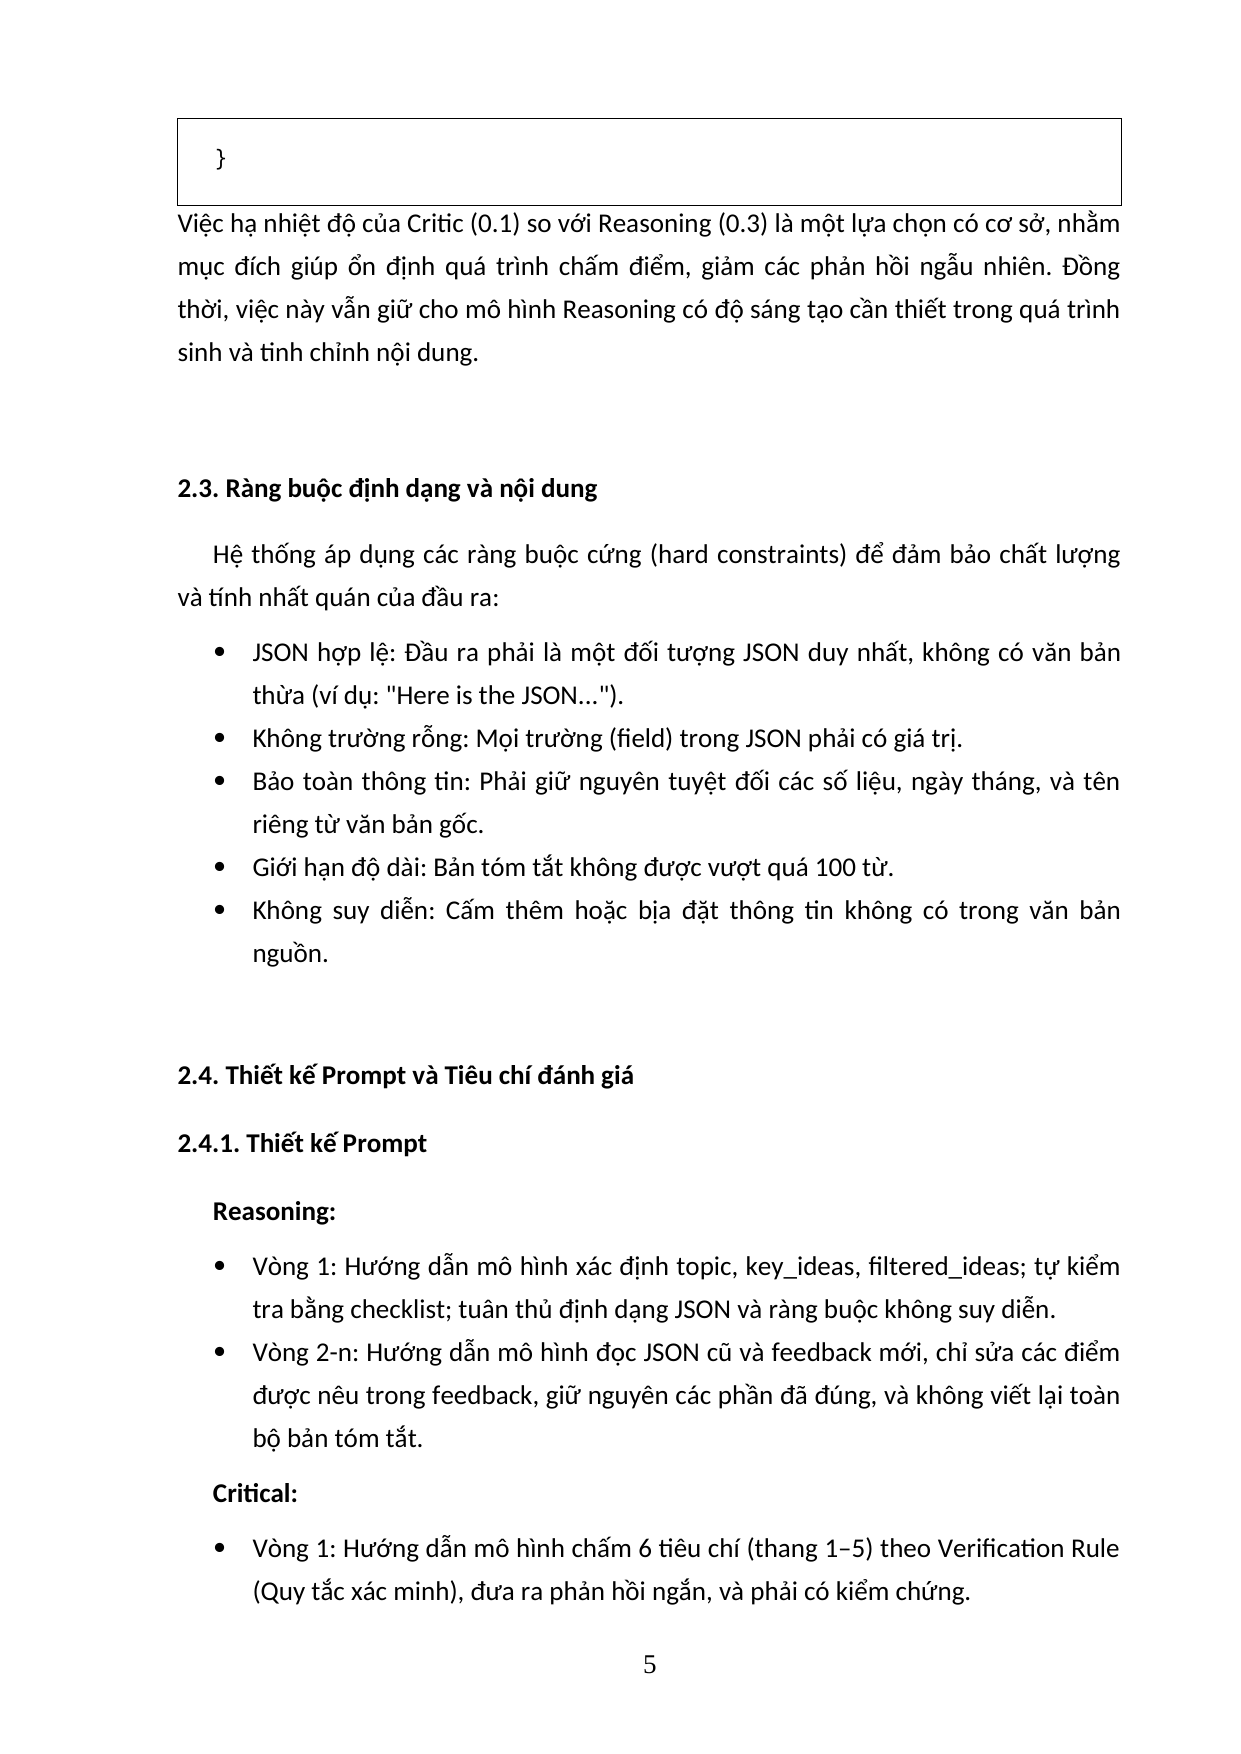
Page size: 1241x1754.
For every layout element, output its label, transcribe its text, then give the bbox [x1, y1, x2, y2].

subtitle 2.3. Ràng buộc định dạng và nội dung [177, 471, 1122, 504]
list Vòng 1: Hướng dẫn mô hình chấm 6 tiêu chí (thang 1–5) theo Verification Rule (Quy tắc xác minh), đưa ra phản hồi ngắn, và phải có kiểm chứng. [215, 1532, 1122, 1607]
text Việc hạ nhiệt độ của Critic (0.1) so với Reasoning (0.3) là một lựa chọn có cơ sở, nhằm mục đích giúp ổn định quá trình chấm điểm, giảm các phản hồi ngẫu nhiên. Đồng thời, việc này vẫn giữ cho mô hình Reasoning có độ sáng tạo cần thiết trong quá trình sinh và tinh chỉnh nội dung. [177, 206, 1122, 368]
text Hệ thống áp dụng các ràng buộc cứng (hard constraints) để đảm bảo chất lượng và tính nhất quán của đầu ra: [177, 537, 1122, 613]
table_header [178, 119, 1121, 205]
text Reasoning: [177, 1194, 1122, 1227]
list Vòng 2-n: Hướng dẫn mô hình đọc JSON cũ và feedback mới, chỉ sửa các điểm được nêu trong feedback, giữ nguyên các phần đã đúng, và không viết lại toàn bộ bản tóm tắt. [215, 1335, 1122, 1454]
list Giới hạn độ dài: Bản tóm tắt không được vượt quá 100 từ. [215, 850, 1122, 883]
list Vòng 1: Hướng dẫn mô hình xác định topic, key_ideas, filtered_ideas; tự kiểm tra bằng checklist; tuân thủ định dạng JSON và ràng buộc không suy diễn. [215, 1249, 1122, 1325]
subtitle 2.4.1. Thiết kế Prompt [177, 1126, 1122, 1159]
text Critical: [177, 1476, 1122, 1509]
list Không suy diễn: Cấm thêm hoặc bịa đặt thông tin không có trong văn bản nguồn. [215, 893, 1122, 969]
list Bảo toàn thông tin: Phải giữ nguyên tuyệt đối các số liệu, ngày tháng, và tên riêng từ văn bản gốc. [215, 764, 1122, 840]
list JSON hợp lệ: Đầu ra phải là một đối tượng JSON duy nhất, không có văn bản thừa (ví dụ: "Here is the JSON..."). [215, 636, 1122, 712]
subtitle 2.4. Thiết kế Prompt và Tiêu chí đánh giá [177, 1058, 1122, 1091]
list Không trường rỗng: Mọi trường (field) trong JSON phải có giá trị. [215, 721, 1122, 754]
